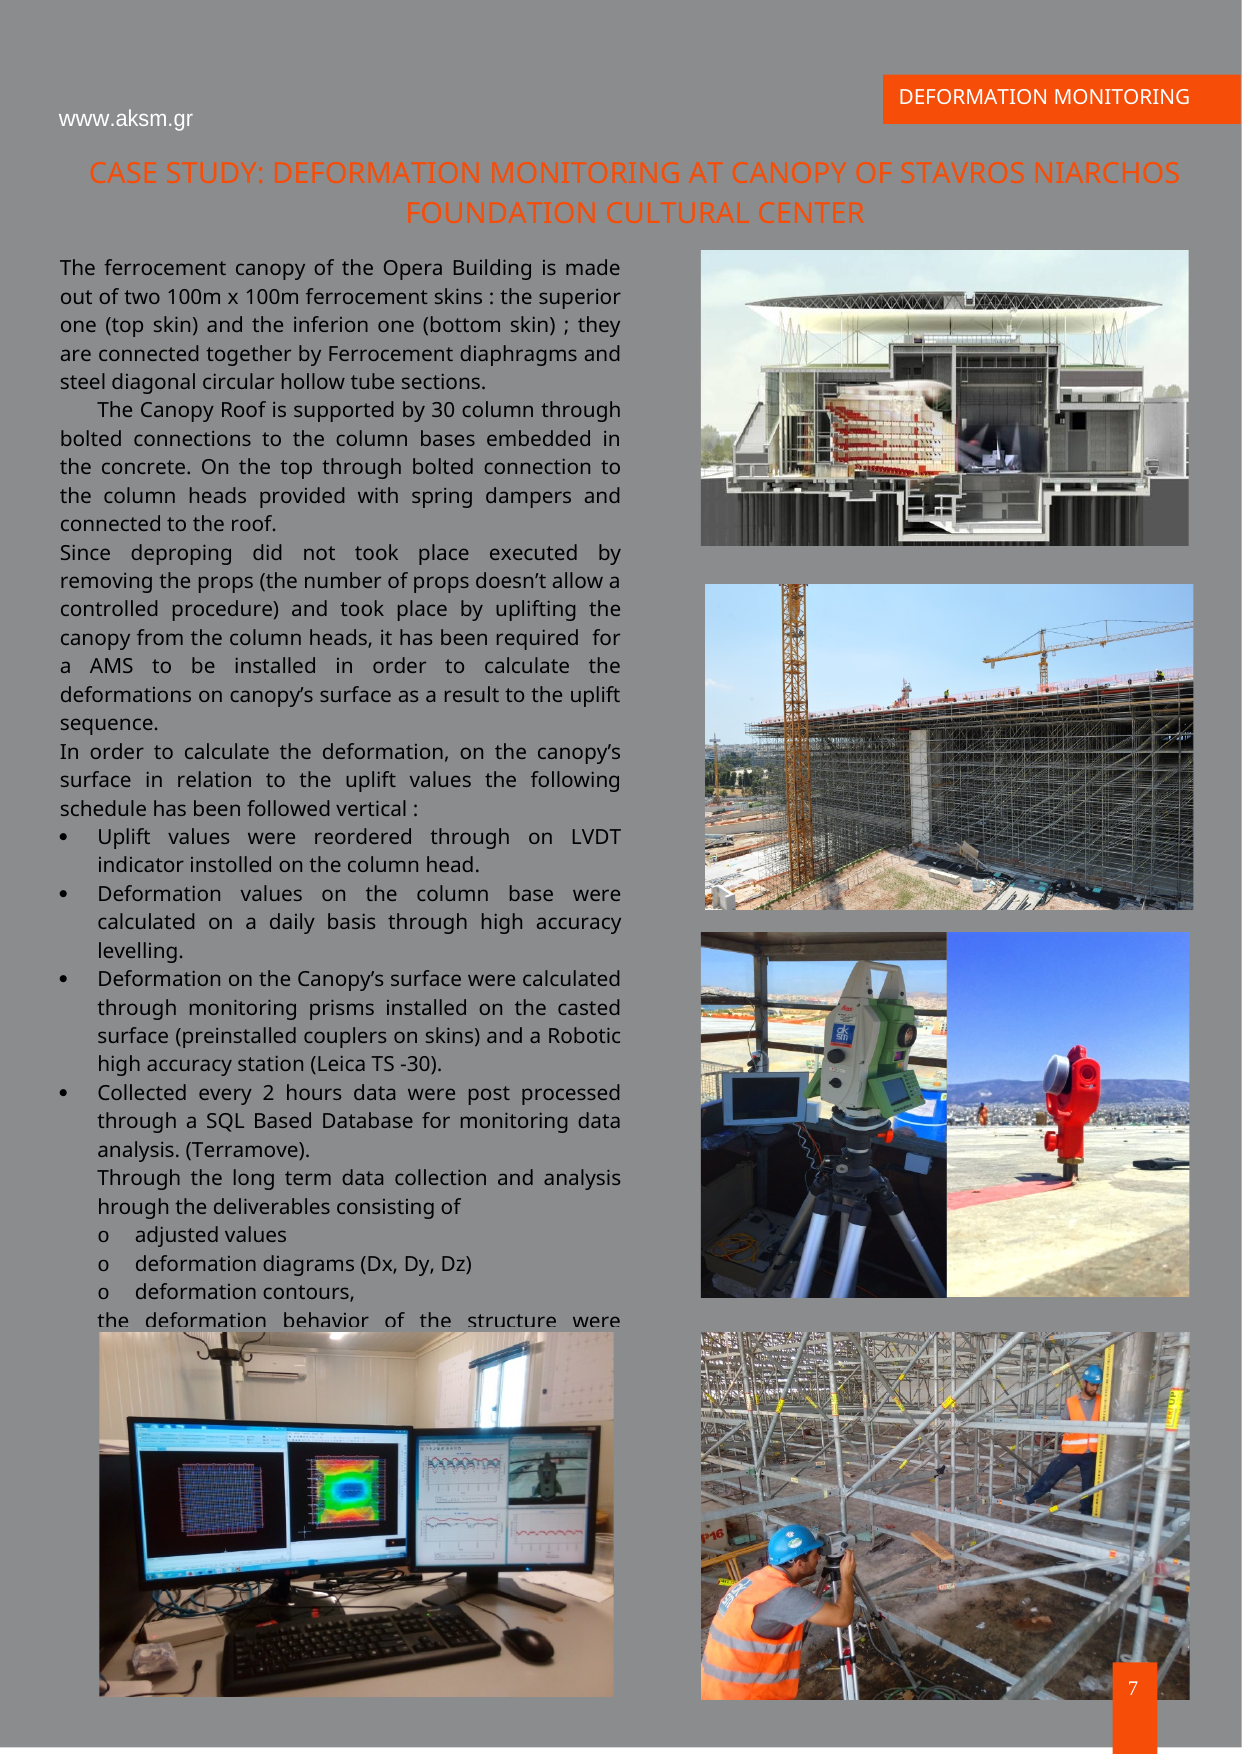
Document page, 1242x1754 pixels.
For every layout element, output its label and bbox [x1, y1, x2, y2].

picture [700, 932, 1190, 1298]
picture [99, 1332, 614, 1697]
picture [705, 584, 1194, 910]
picture [700, 250, 1189, 546]
picture [701, 1332, 1190, 1700]
